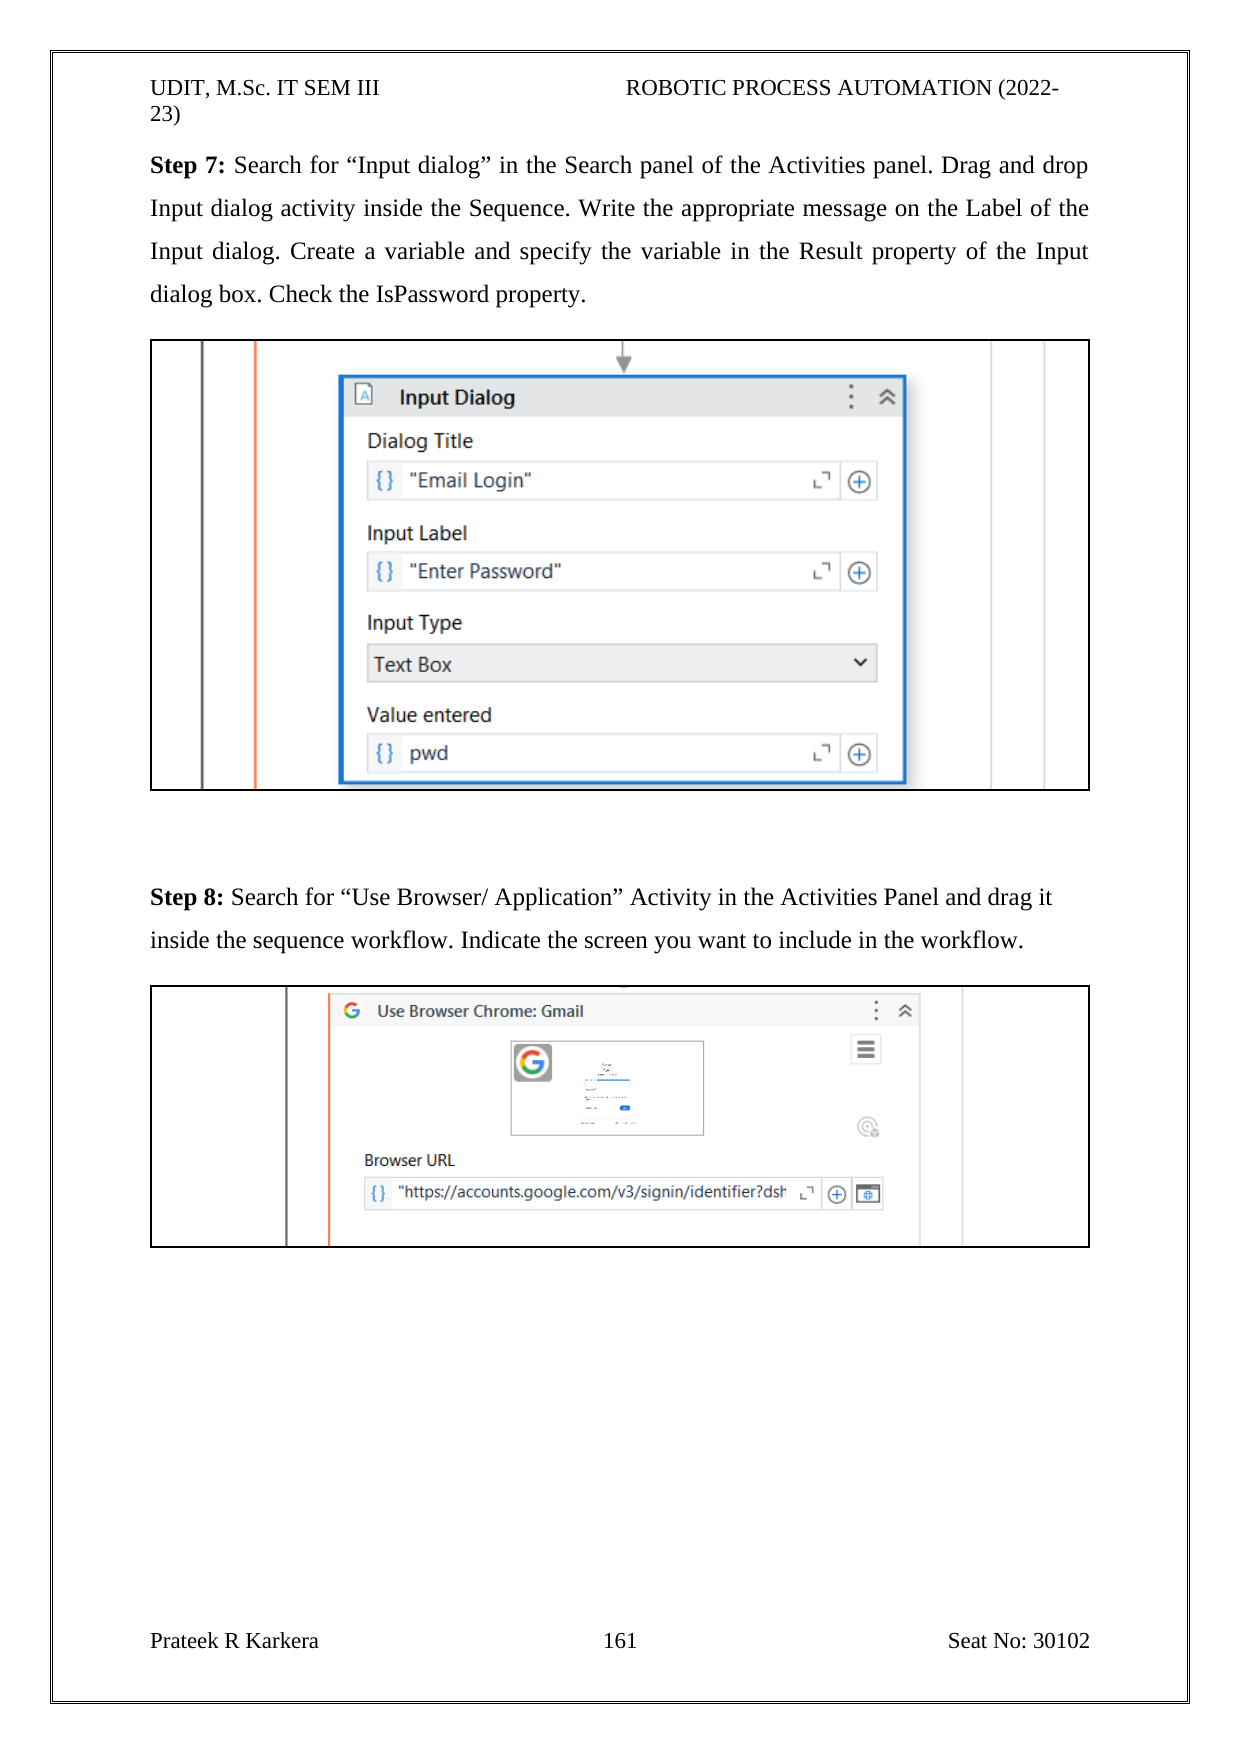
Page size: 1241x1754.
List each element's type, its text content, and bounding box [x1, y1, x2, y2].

picture [152, 341, 1088, 789]
picture [152, 987, 1088, 1246]
text Step 7: Search for “Input dialog” in the Search panel of the Activities panel. Drag and drop Input dialog activity inside the Sequence. Write the appropriate message on the Label of the Input dialog. Create a variable and specify the variable in the Result property of the Input dialog box. Check the IsPassword property. [150, 150, 1090, 308]
text Step 8: Search for “Use Browser/ Application” Activity in the Activities Panel and drag it inside the sequence workflow. Indicate the screen you want to include in the workflow. [150, 882, 1090, 954]
